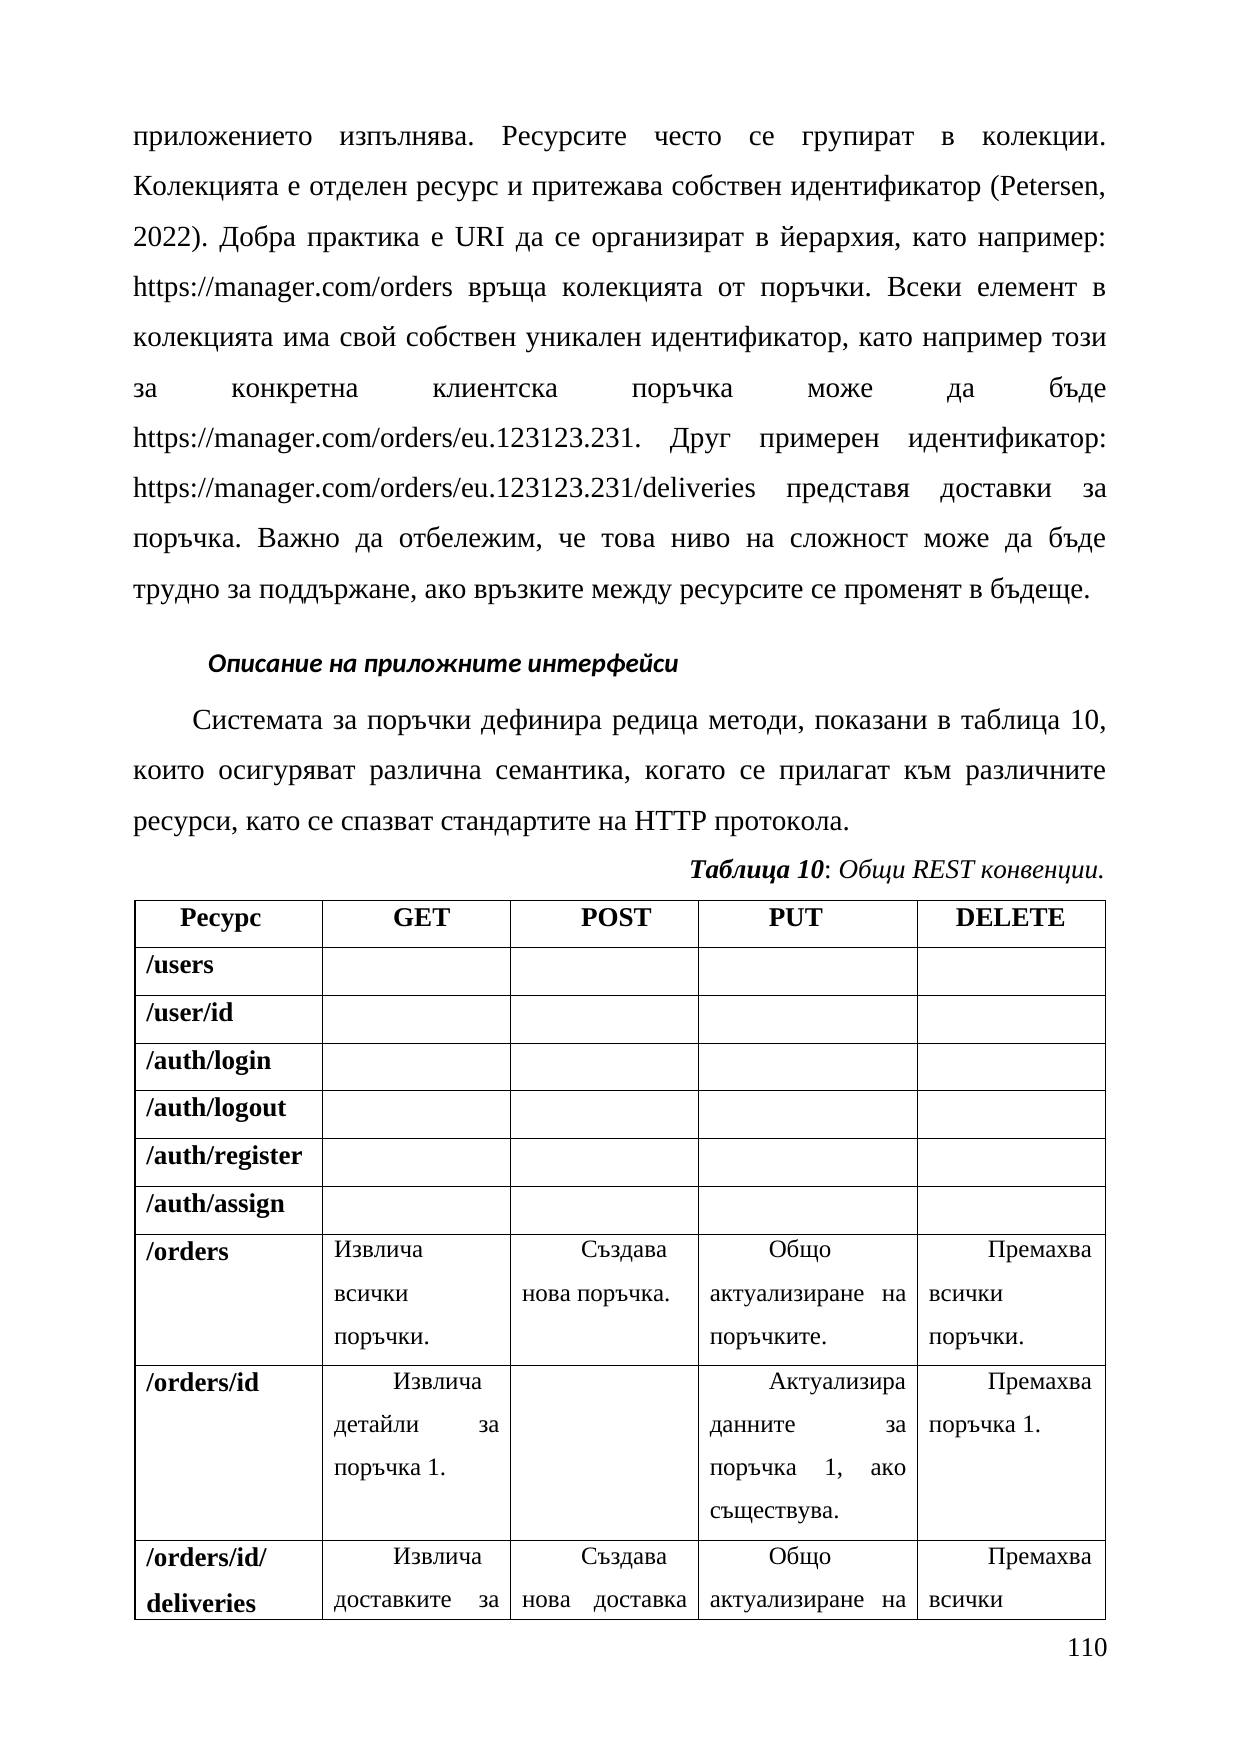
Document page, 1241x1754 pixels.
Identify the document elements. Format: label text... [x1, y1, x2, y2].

table_cell /auth/register [136, 1139, 322, 1186]
text Таблица 10: Общи REST конвенции. [133, 853, 1107, 884]
table_cell [511, 1366, 698, 1540]
table_cell Общо актуализиране на поръчките. [699, 1235, 917, 1365]
subtitle Описание на приложните интерфейси [133, 646, 1107, 679]
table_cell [323, 1541, 510, 1619]
table_cell [323, 1091, 510, 1138]
table_cell /users [136, 948, 322, 995]
table_cell Премахва всички поръчки. [918, 1235, 1105, 1365]
table_cell [699, 1139, 917, 1186]
table_cell Създава нова поръчка. [511, 1235, 698, 1365]
table_header POST [511, 901, 698, 947]
table_cell [323, 948, 510, 995]
text Системата за поръчки дефинира редица методи, показани в таблица 10, които осигуряват различна семантика, когато се прилагат към различните ресурси, като се спазват стандартите на HTTP протокола. [133, 702, 1107, 836]
table_cell [918, 996, 1105, 1043]
table_cell Актуализира данните за поръчка 1, ако съществува. [699, 1366, 917, 1540]
table_cell /auth/logout [136, 1091, 322, 1138]
table_cell [918, 1187, 1105, 1233]
table_cell /orders [136, 1235, 322, 1365]
table_cell [511, 1044, 698, 1090]
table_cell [699, 1541, 917, 1619]
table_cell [136, 1541, 322, 1619]
table_cell [699, 996, 917, 1043]
table_header GET [323, 901, 510, 947]
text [133, 118, 1107, 604]
table_cell [918, 1139, 1105, 1186]
table_cell [323, 996, 510, 1043]
table_cell [918, 1091, 1105, 1138]
table_cell Извлича всички поръчки. [323, 1235, 510, 1365]
table_header DELETE [918, 901, 1105, 947]
table_cell [511, 948, 698, 995]
table_cell [323, 1139, 510, 1186]
table_cell /user/id [136, 996, 322, 1043]
table_cell [918, 1044, 1105, 1090]
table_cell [511, 1541, 698, 1619]
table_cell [918, 1541, 1105, 1619]
table_cell Извлича детайли за поръчка 1. [323, 1366, 510, 1540]
table_cell [918, 948, 1105, 995]
table_header PUT [699, 901, 917, 947]
table_cell [511, 1091, 698, 1138]
table_cell [699, 1091, 917, 1138]
table_cell Премахва поръчка 1. [918, 1366, 1105, 1540]
table_cell /orders/id [136, 1366, 322, 1540]
table_header Ресурс [136, 901, 322, 947]
table_cell [699, 1044, 917, 1090]
table_cell /auth/assign [136, 1187, 322, 1233]
table_cell [323, 1187, 510, 1233]
table_cell [511, 996, 698, 1043]
table_cell [511, 1139, 698, 1186]
table_cell [699, 948, 917, 995]
table_cell /auth/login [136, 1044, 322, 1090]
table_cell [511, 1187, 698, 1233]
table_cell [323, 1044, 510, 1090]
table_cell [699, 1187, 917, 1233]
